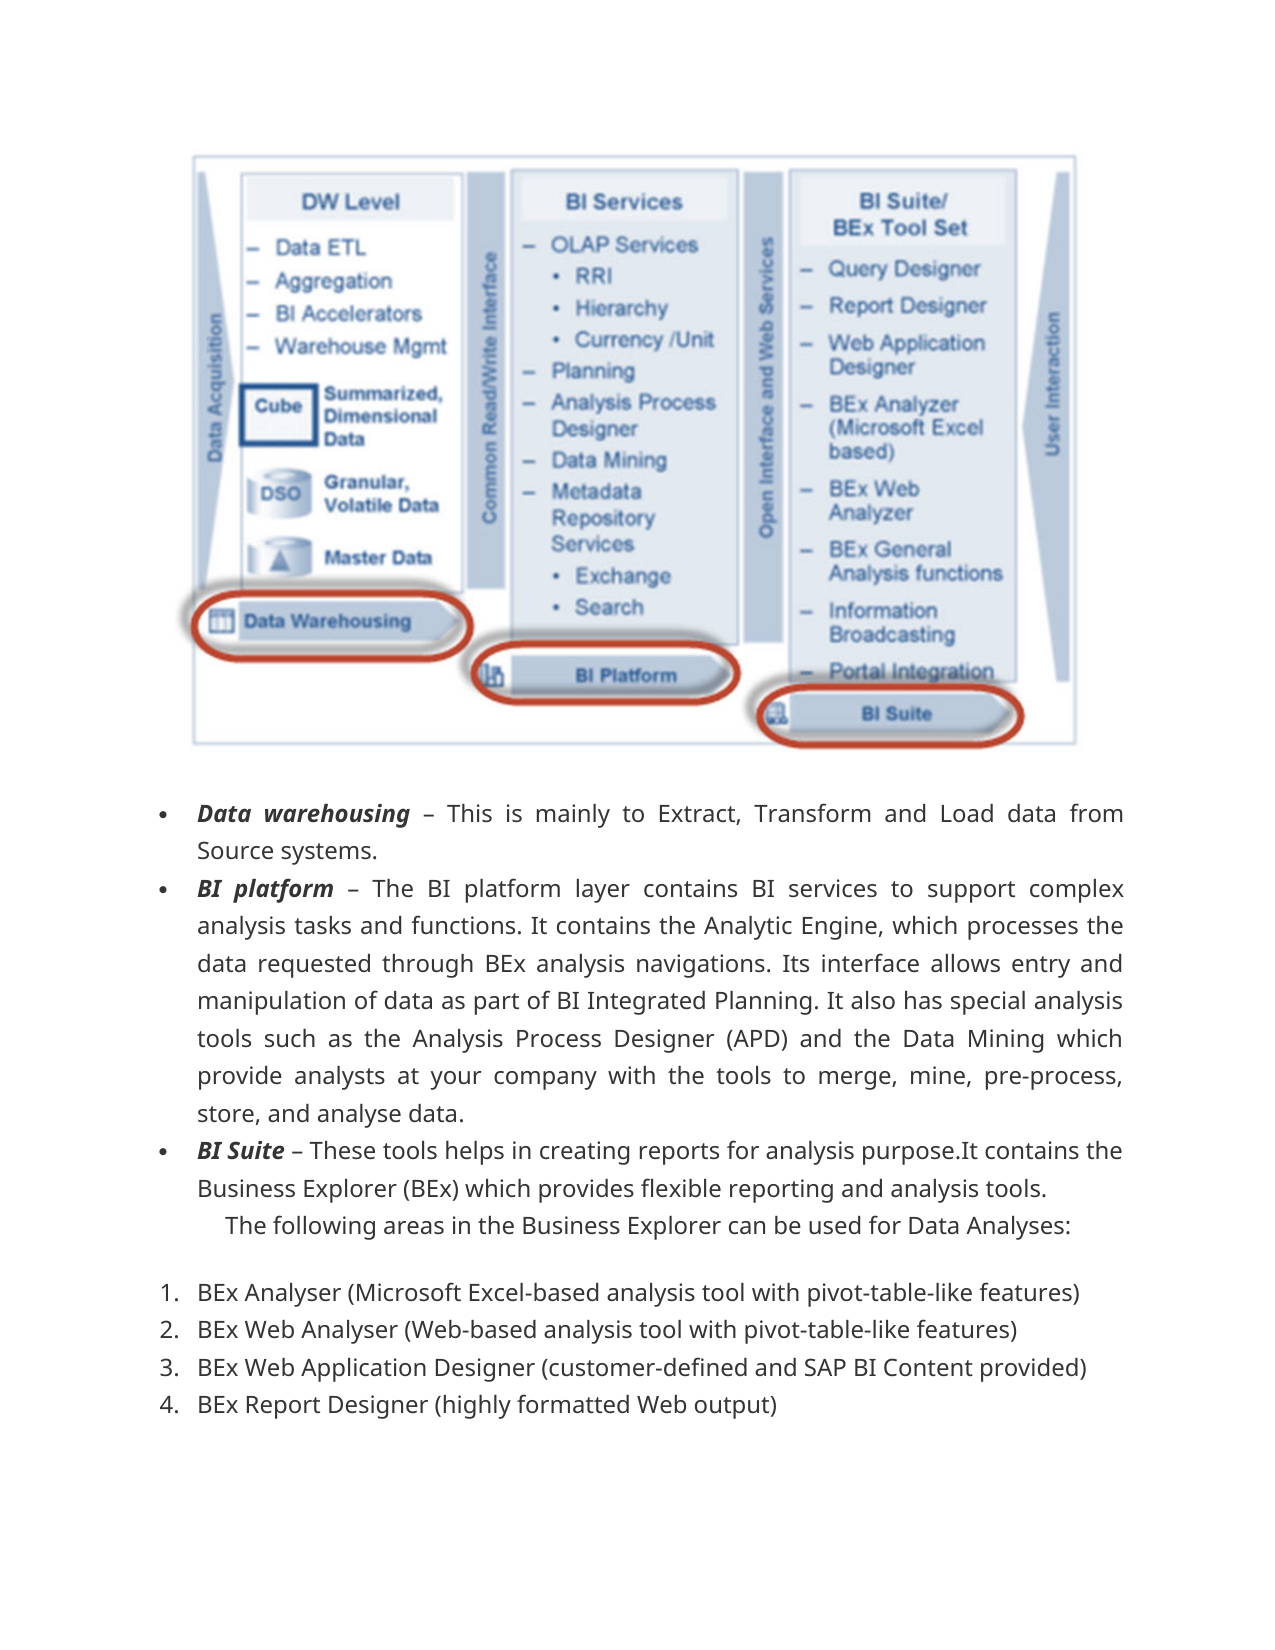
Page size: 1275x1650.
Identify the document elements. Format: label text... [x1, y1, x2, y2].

text The following areas in the Business Explorer can be used for Data Analyses: [150, 1204, 1125, 1242]
list BEx Web Analyser (Web-based analysis tool with pivot-table-like features) [159, 1308, 1125, 1346]
list BEx Report Designer (highly formatted Web output) [159, 1383, 1125, 1421]
picture [164, 150, 1111, 769]
list BI Suite – These tools helps in creating reports for analysis purpose.It contains the Business Explorer (BEx) which provides flexible reporting and analysis tools. [159, 1129, 1125, 1204]
list BI platform – The BI platform layer contains BI services to support complex analysis tasks and functions. It contains the Analytic Engine, which processes the data requested through BEx analysis navigations. Its interface allows entry and manipulation of data as part of BI Integrated Planning. It also has special analysis tools such as the Analysis Process Designer (APD) and the Data Mining which provide analysts at your company with the tools to merge, mine, pre-process, store, and analyse data. [159, 867, 1125, 1129]
list Data warehousing – This is mainly to Extract, Transform and Load data from Source systems. [159, 792, 1125, 867]
list BEx Web Application Designer (customer-defined and SAP BI Content provided) [159, 1346, 1125, 1383]
list BEx Analyser (Microsoft Excel-based analysis tool with pivot-table-like features) [159, 1271, 1125, 1308]
